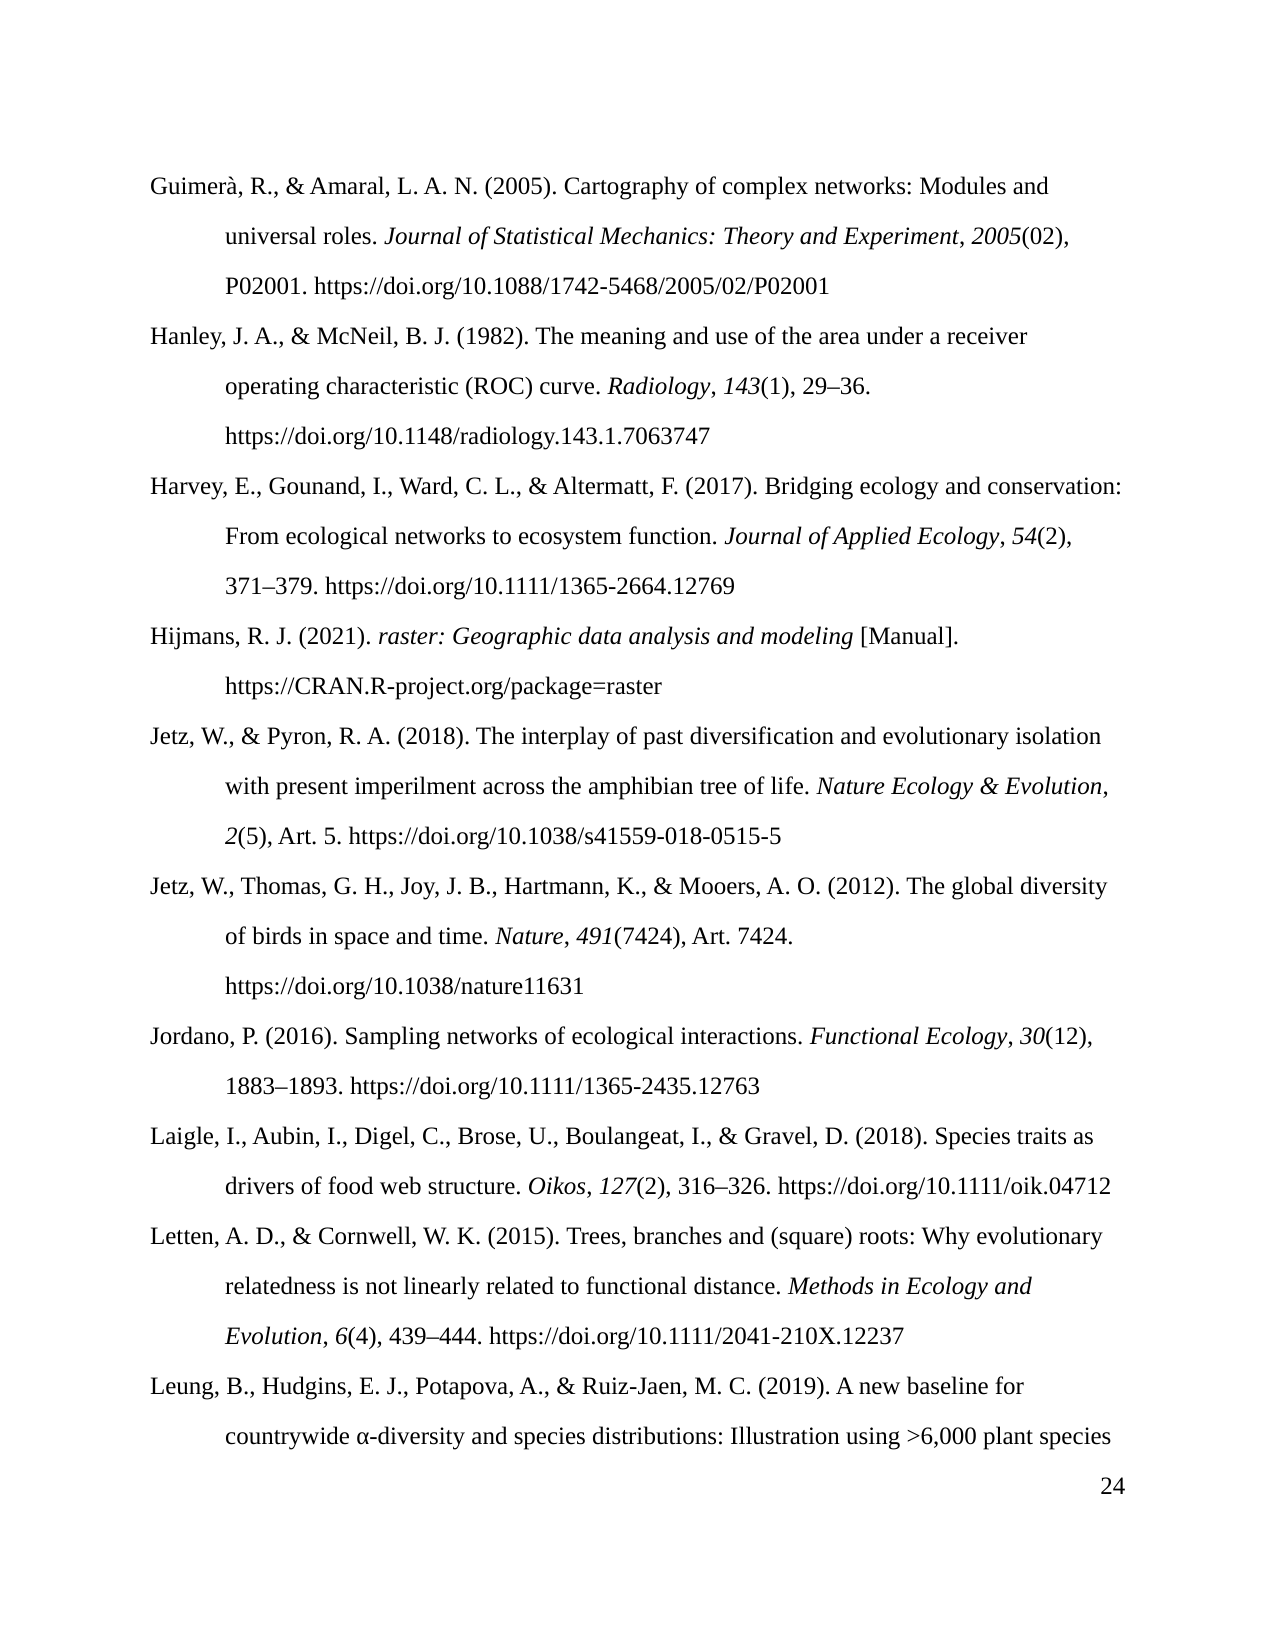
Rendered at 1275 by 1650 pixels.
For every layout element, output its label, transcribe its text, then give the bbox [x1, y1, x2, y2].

text Laigle, I., Aubin, I., Digel, C., Brose, U., Boulangeat, I., & Gravel, D. (2018). Species traits as drivers of food web structure. Oikos, 127(2), 316–326. https://doi.org/10.1111/oik.04712 [150, 1100, 1125, 1200]
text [150, 1350, 1125, 1450]
text Letten, A. D., & Cornwell, W. K. (2015). Trees, branches and (square) roots: Why evolutionary relatedness is not linearly related to functional distance. Methods in Ecology and Evolution, 6(4), 439–444. https://doi.org/10.1111/2041-210X.12237 [150, 1200, 1125, 1350]
text Jetz, W., Thomas, G. H., Joy, J. B., Hartmann, K., & Mooers, A. O. (2012). The global diversity of birds in space and time. Nature, 491(7424), Art. 7424. https://doi.org/10.1038/nature11631 [150, 850, 1125, 1000]
text Jordano, P. (2016). Sampling networks of ecological interactions. Functional Ecology, 30(12), 1883–1893. https://doi.org/10.1111/1365-2435.12763 [150, 1000, 1125, 1100]
text Harvey, E., Gounand, I., Ward, C. L., & Altermatt, F. (2017). Bridging ecology and conservation: From ecological networks to ecosystem function. Journal of Applied Ecology, 54(2), 371–379. https://doi.org/10.1111/1365-2664.12769 [150, 450, 1125, 600]
text Guimerà, R., & Amaral, L. A. N. (2005). Cartography of complex networks: Modules and universal roles. Journal of Statistical Mechanics: Theory and Experiment, 2005(02), P02001. https://doi.org/10.1088/1742-5468/2005/02/P02001 [150, 150, 1125, 300]
text Hanley, J. A., & McNeil, B. J. (1982). The meaning and use of the area under a receiver operating characteristic (ROC) curve. Radiology, 143(1), 29–36. https://doi.org/10.1148/radiology.143.1.7063747 [150, 300, 1125, 450]
text Jetz, W., & Pyron, R. A. (2018). The interplay of past diversification and evolutionary isolation with present imperilment across the amphibian tree of life. Nature Ecology & Evolution, 2(5), Art. 5. https://doi.org/10.1038/s41559-018-0515-5 [150, 700, 1125, 850]
text Hijmans, R. J. (2021). raster: Geographic data analysis and modeling [Manual]. https://CRAN.R-project.org/package=raster [150, 600, 1125, 700]
